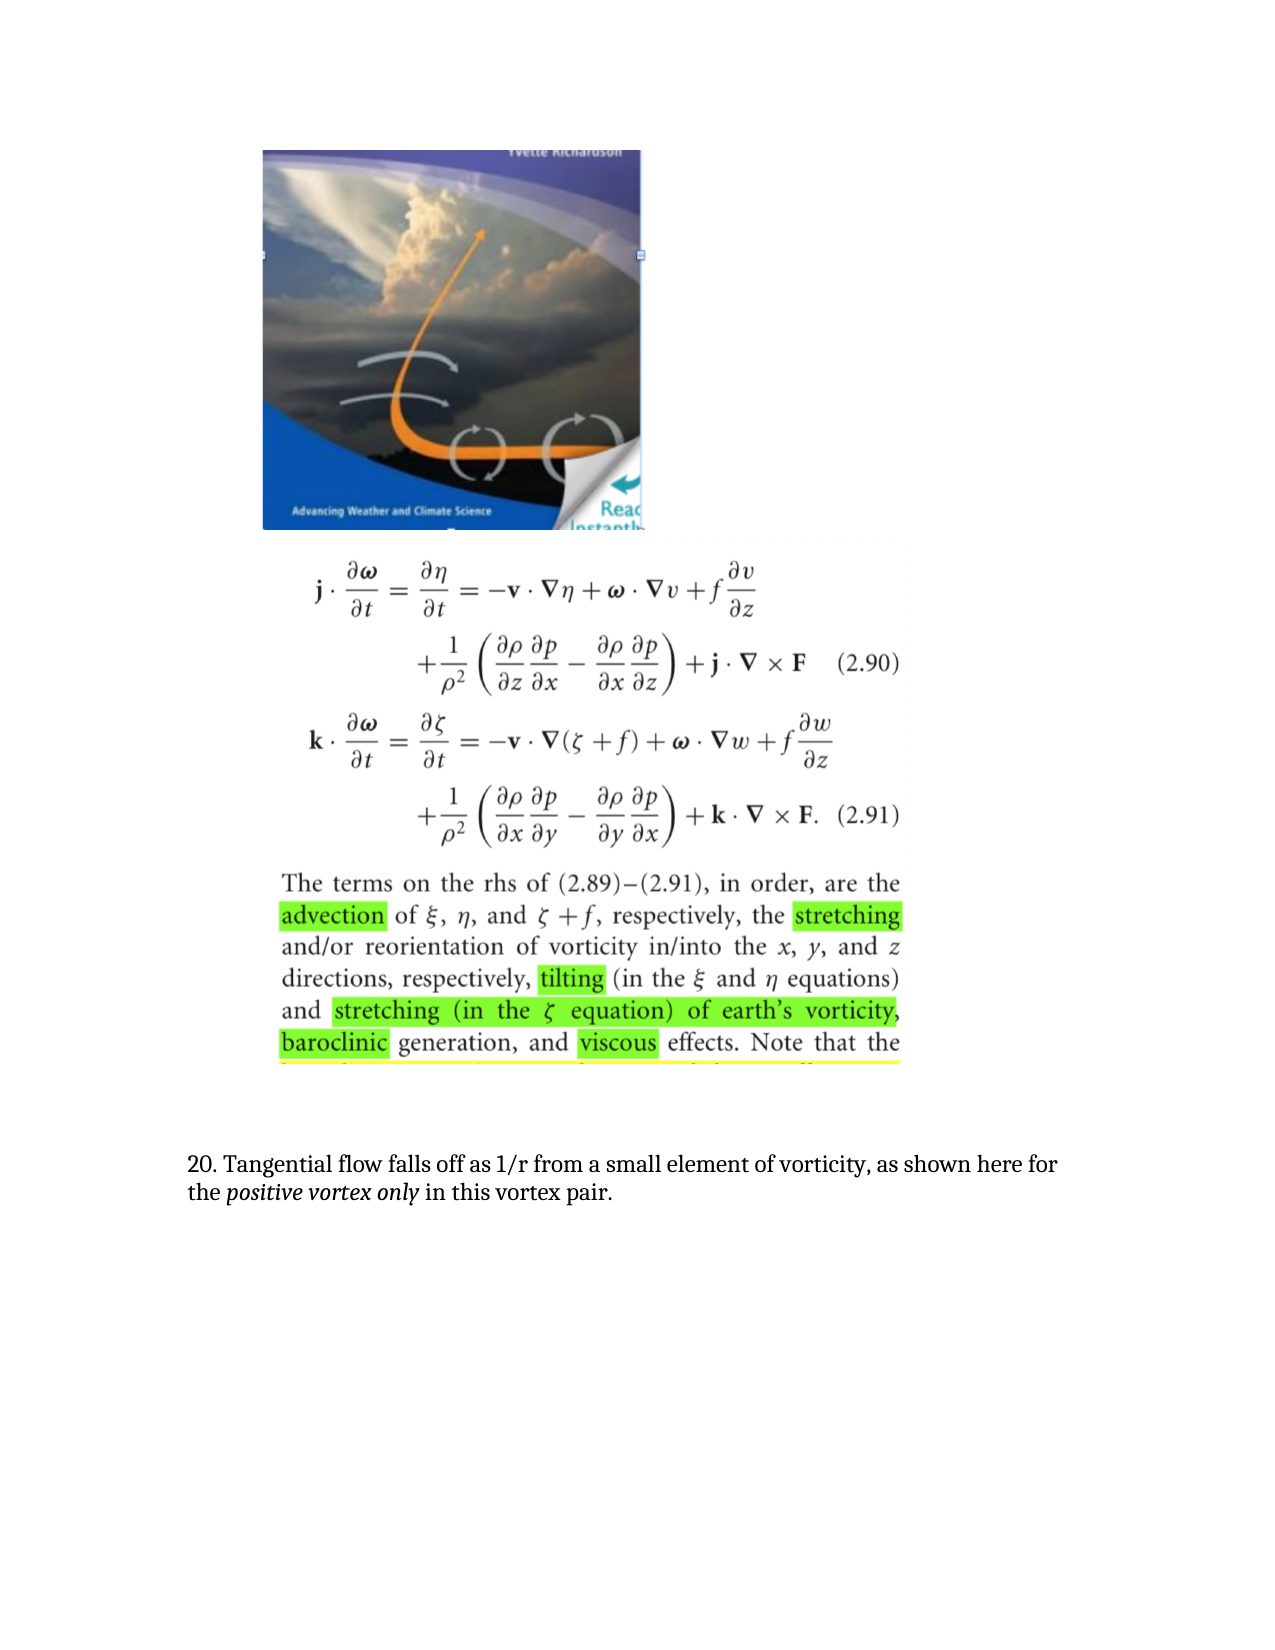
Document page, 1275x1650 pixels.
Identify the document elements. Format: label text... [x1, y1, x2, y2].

picture [262, 150, 646, 530]
text 20. Tangential flow falls off as 1/r from a small element of vorticity, as shown here for the positive vortex only in this vortex pair. [187, 1149, 1087, 1207]
picture [262, 539, 911, 1064]
